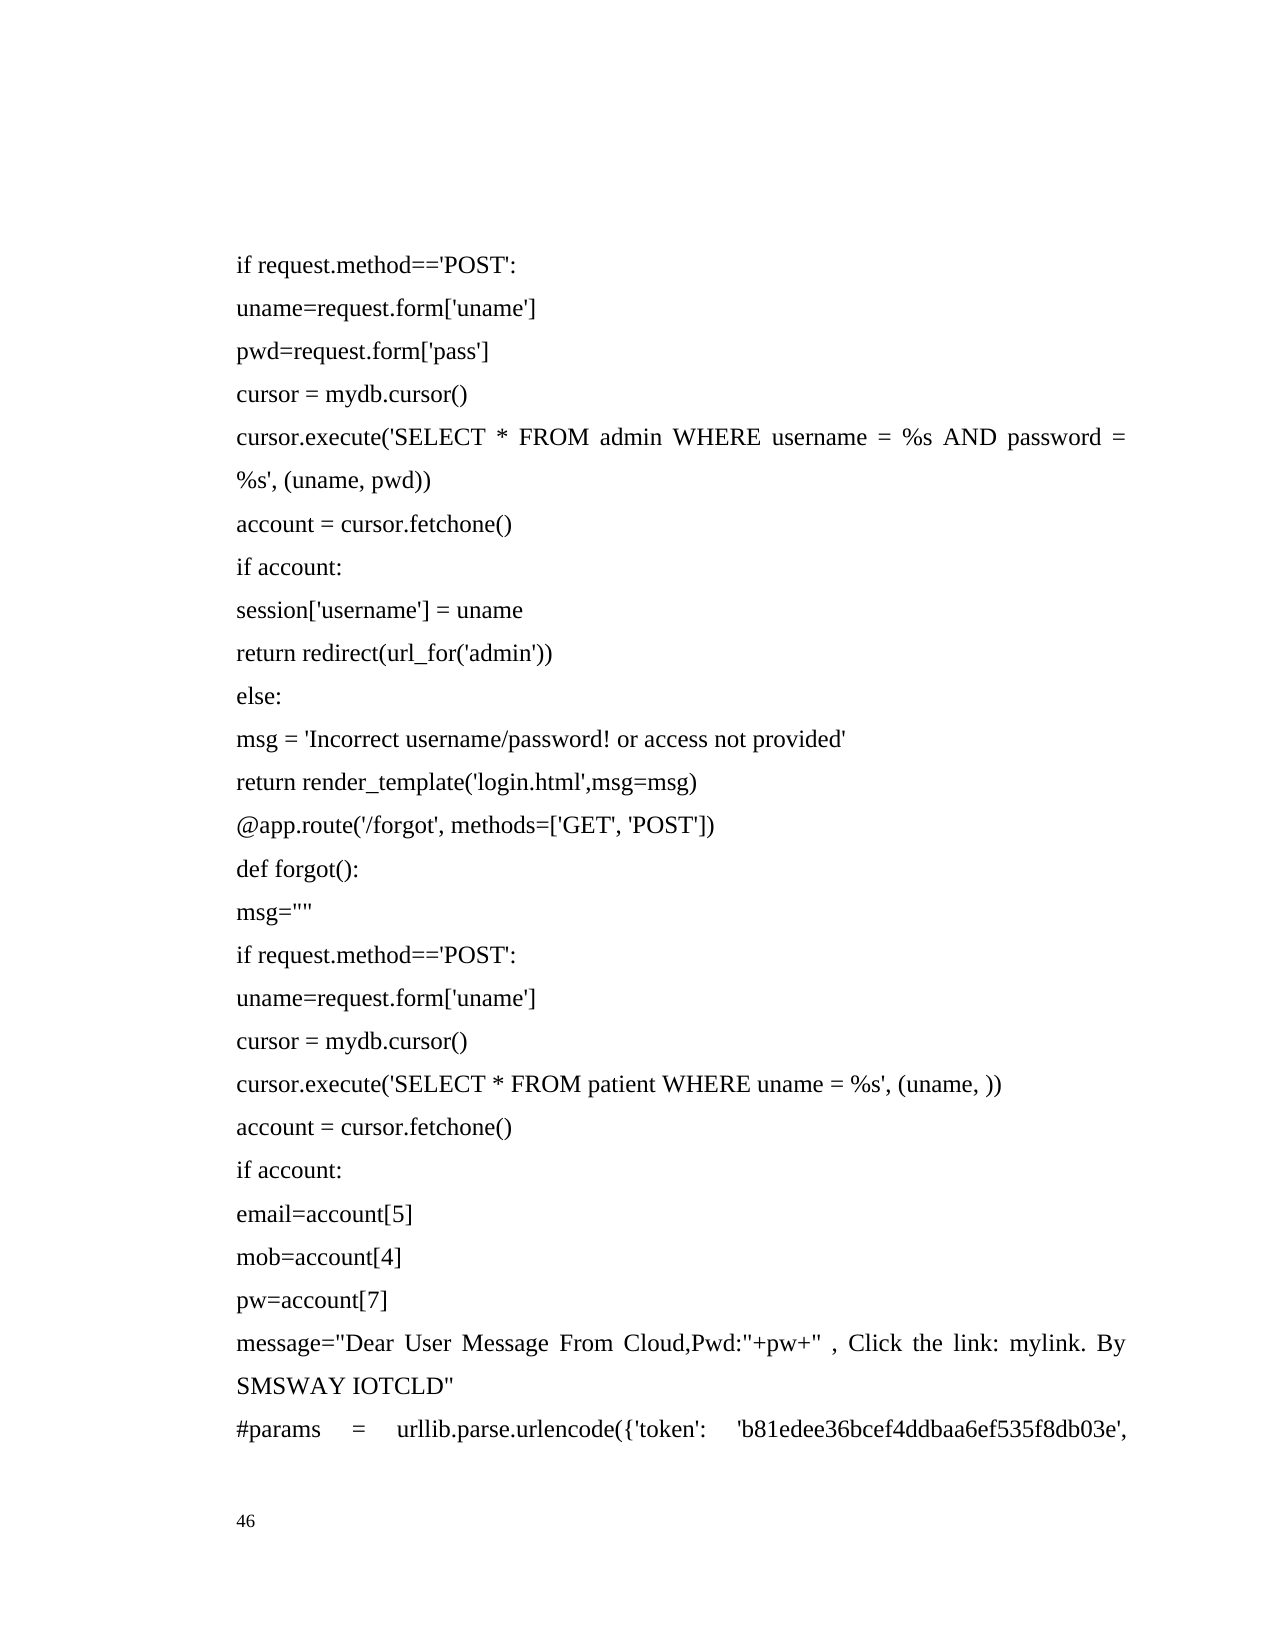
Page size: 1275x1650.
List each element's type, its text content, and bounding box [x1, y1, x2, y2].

text if account: [236, 1156, 1127, 1184]
text cursor.execute('SELECT * FROM patient WHERE uname = %s', (uname, )) [236, 1069, 1127, 1098]
text mob=account[4] [236, 1242, 1127, 1271]
text pwd=request.form['pass'] [236, 336, 1127, 365]
text if request.method=='POST': [236, 250, 1127, 279]
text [236, 1414, 1127, 1443]
text msg = 'Incorrect username/password! or access not provided' [236, 724, 1127, 753]
text cursor.execute('SELECT * FROM admin WHERE username = %s AND password = %s', (uname, pwd)) [236, 422, 1127, 494]
text return redirect(url_for('admin')) [236, 638, 1127, 667]
text message="Dear User Message From Cloud,Pwd:"+pw+" , Click the link: mylink. By SMSWAY IOTCLD" [236, 1328, 1127, 1400]
text pw=account[7] [236, 1285, 1127, 1314]
text @app.route('/forgot', methods=['GET', 'POST']) [236, 811, 1127, 839]
text cursor = mydb.cursor() [236, 1026, 1127, 1055]
text uname=request.form['uname'] [236, 293, 1127, 322]
text cursor = mydb.cursor() [236, 379, 1127, 408]
text session['username'] = uname [236, 595, 1127, 624]
text if account: [236, 552, 1127, 581]
text uname=request.form['uname'] [236, 983, 1127, 1012]
text msg="" [236, 897, 1127, 926]
text return render_template('login.html',msg=msg) [236, 767, 1127, 796]
text def forgot(): [236, 854, 1127, 882]
text account = cursor.fetchone() [236, 1112, 1127, 1141]
text if request.method=='POST': [236, 940, 1127, 969]
text email=account[5] [236, 1199, 1127, 1227]
text else: [236, 681, 1127, 710]
text account = cursor.fetchone() [236, 509, 1127, 537]
